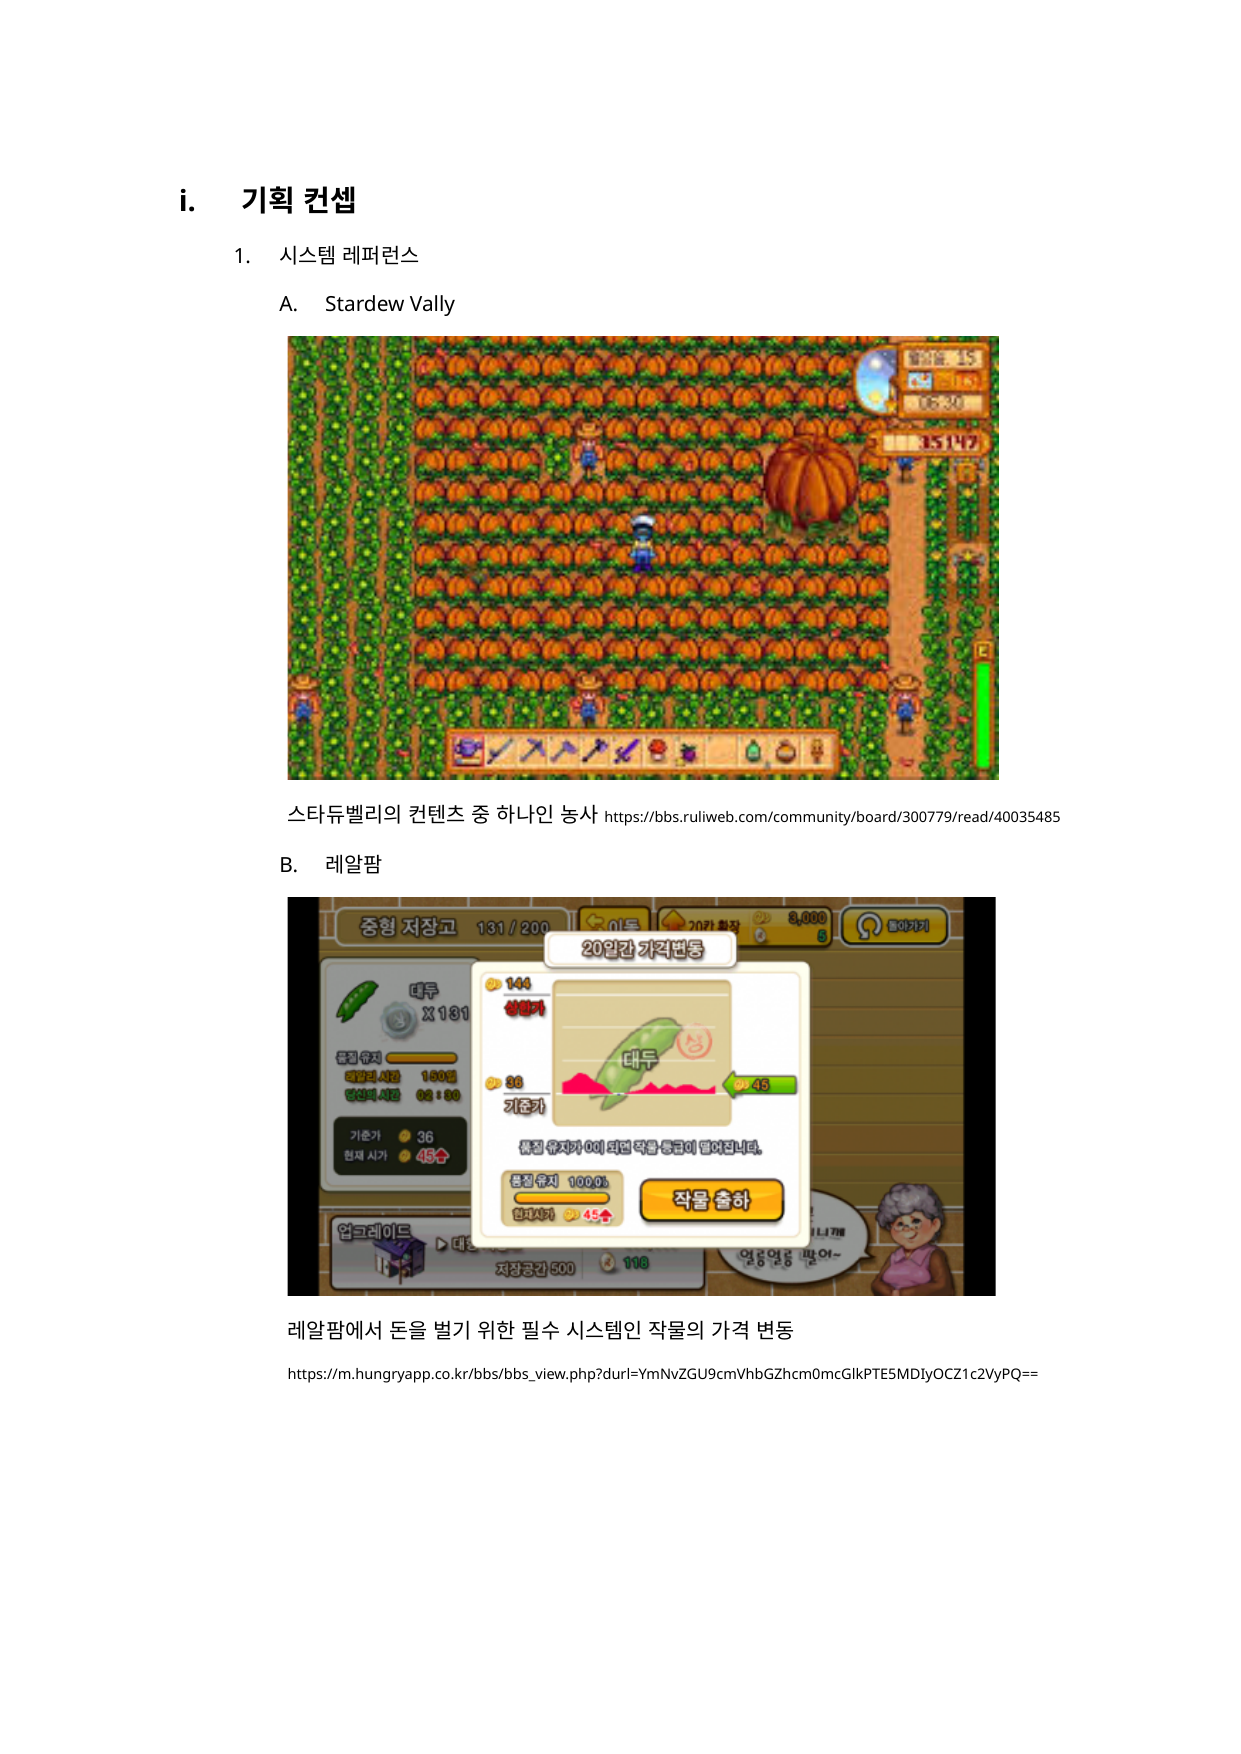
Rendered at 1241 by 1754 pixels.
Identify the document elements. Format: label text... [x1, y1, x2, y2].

picture [287, 897, 996, 1296]
list 시스템 레퍼런스 [233, 239, 1090, 270]
picture [287, 336, 999, 780]
list https://m.hungryapp.co.kr/bbs/bbs_view.php?durl=YmNvZGU9cmVhbGZhcm0mcGlkPTE5MDIyOCZ1c2VyPQ== [287, 1363, 1090, 1383]
list Stardew Vally [279, 289, 1090, 317]
list 레알팜 [279, 848, 1090, 878]
list 기획 컨셉 [196, 177, 1090, 219]
list 스타듀벨리의 컨텐츠 중 하나인 농사 https://bbs.ruliweb.com/community/board/300779/read/40035485 [287, 799, 1090, 829]
list 레알팜에서 돈을 벌기 위한 필수 시스템인 작물의 가격 변동 [287, 1314, 1090, 1344]
